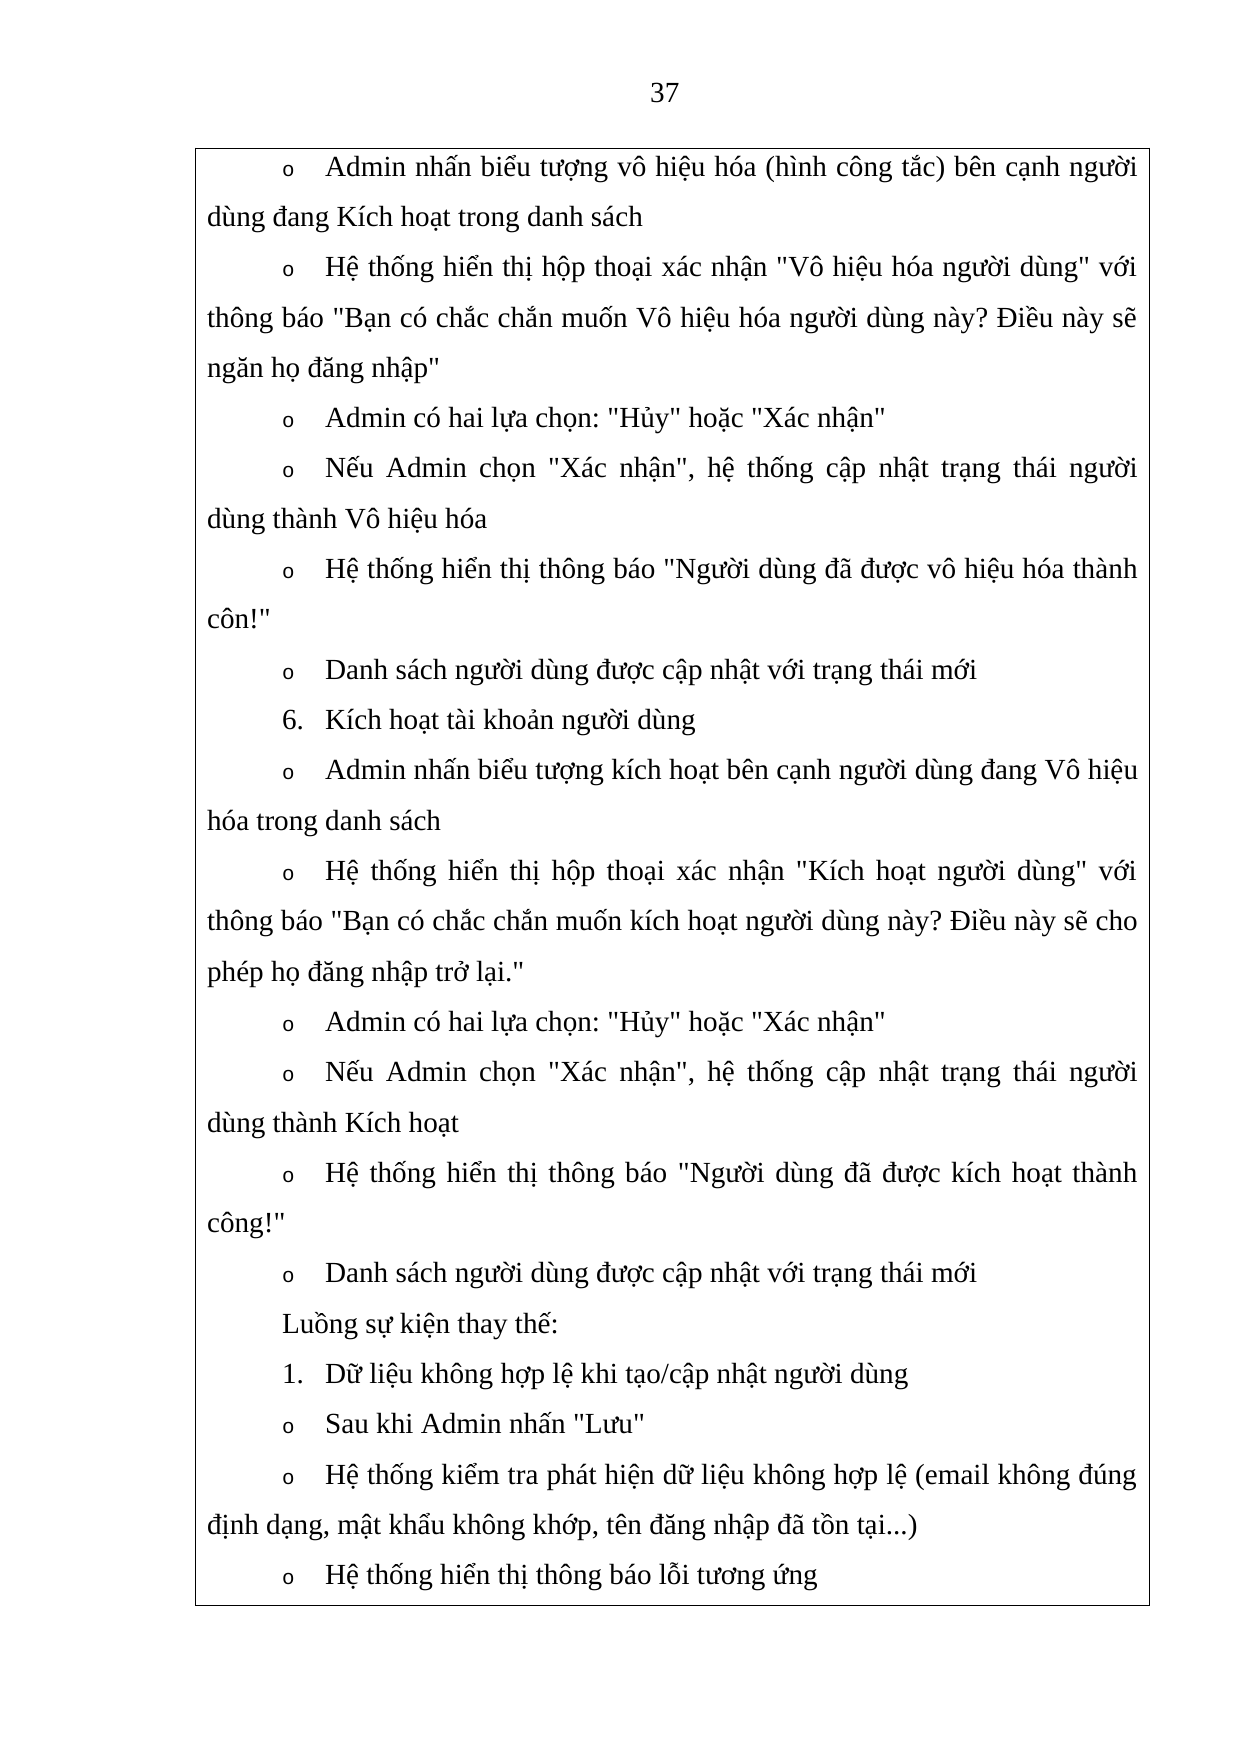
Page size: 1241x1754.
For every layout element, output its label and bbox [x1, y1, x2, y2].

table_header [196, 149, 1149, 1605]
